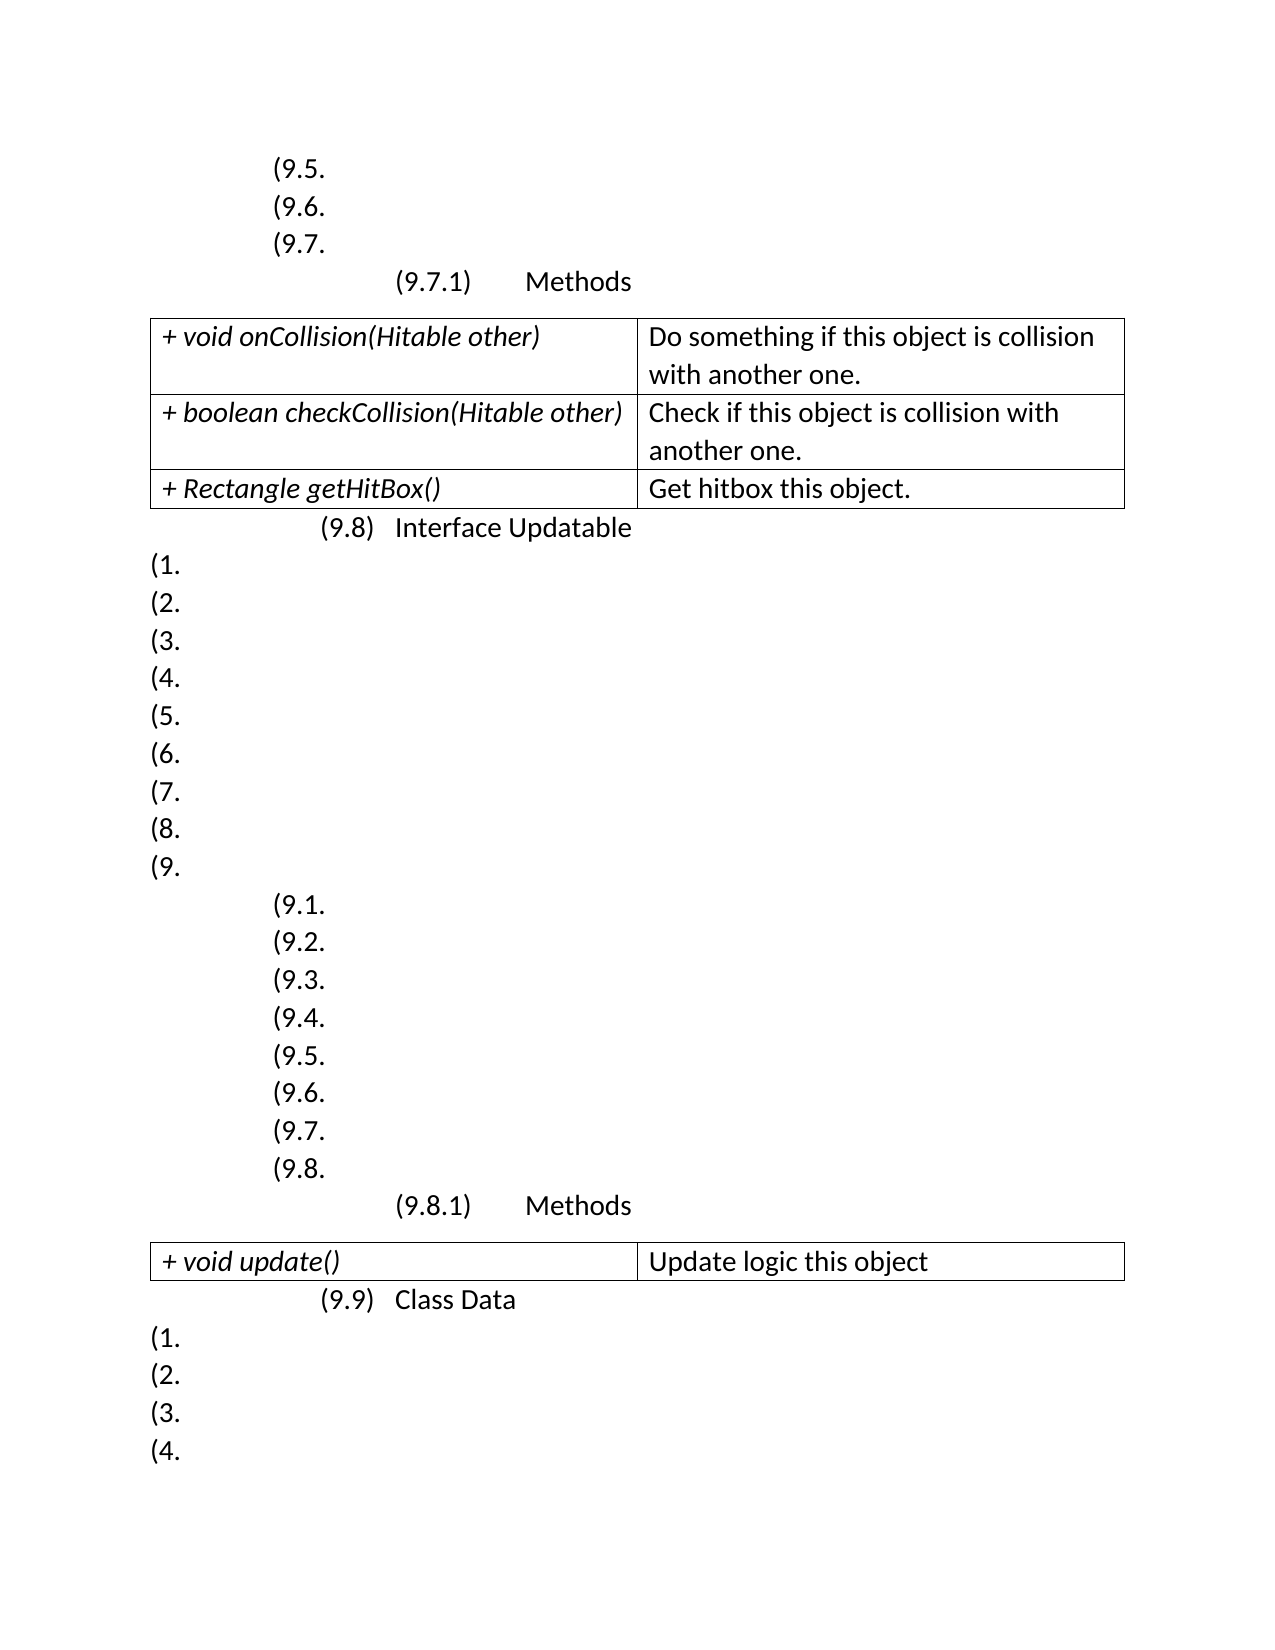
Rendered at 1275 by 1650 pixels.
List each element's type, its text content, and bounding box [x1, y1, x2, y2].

list Class Data [320, 1281, 1125, 1317]
table_cell + boolean checkCollision(Hitable other) [151, 395, 637, 469]
table_header + void update() [151, 1243, 637, 1280]
list Interface Updatable [320, 509, 1125, 544]
table_header Do something if this object is collision with another one. [638, 319, 1124, 393]
table_cell Check if this object is collision with another one. [638, 395, 1124, 469]
table_cell + Rectangle getHitBox() [151, 470, 637, 508]
table_header Update logic this object [638, 1243, 1124, 1280]
table_cell Get hitbox this object. [638, 470, 1124, 508]
table_header + void onCollision(Hitable other) [151, 319, 637, 393]
list Methods [395, 263, 1125, 299]
list Methods [395, 1187, 1125, 1223]
